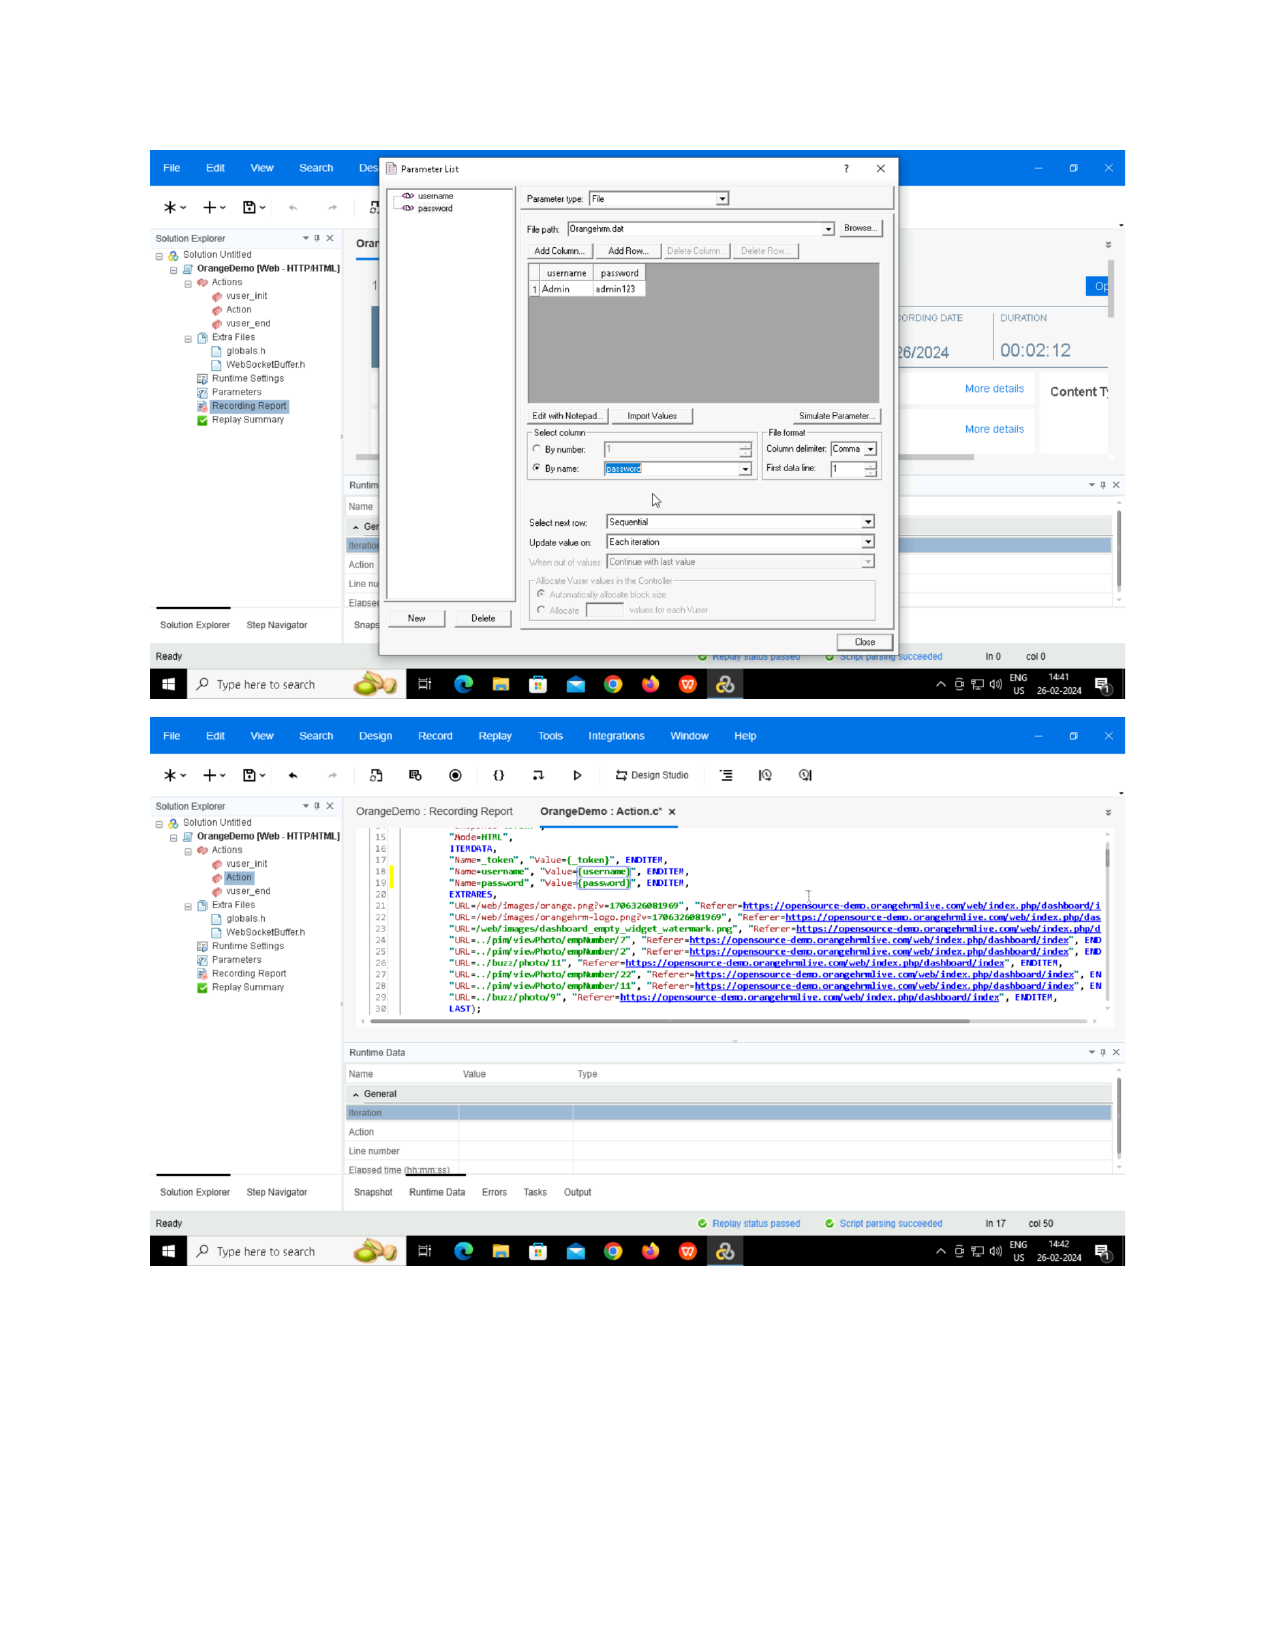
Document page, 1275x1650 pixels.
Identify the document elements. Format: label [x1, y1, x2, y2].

picture [150, 150, 1125, 699]
picture [150, 717, 1125, 1266]
